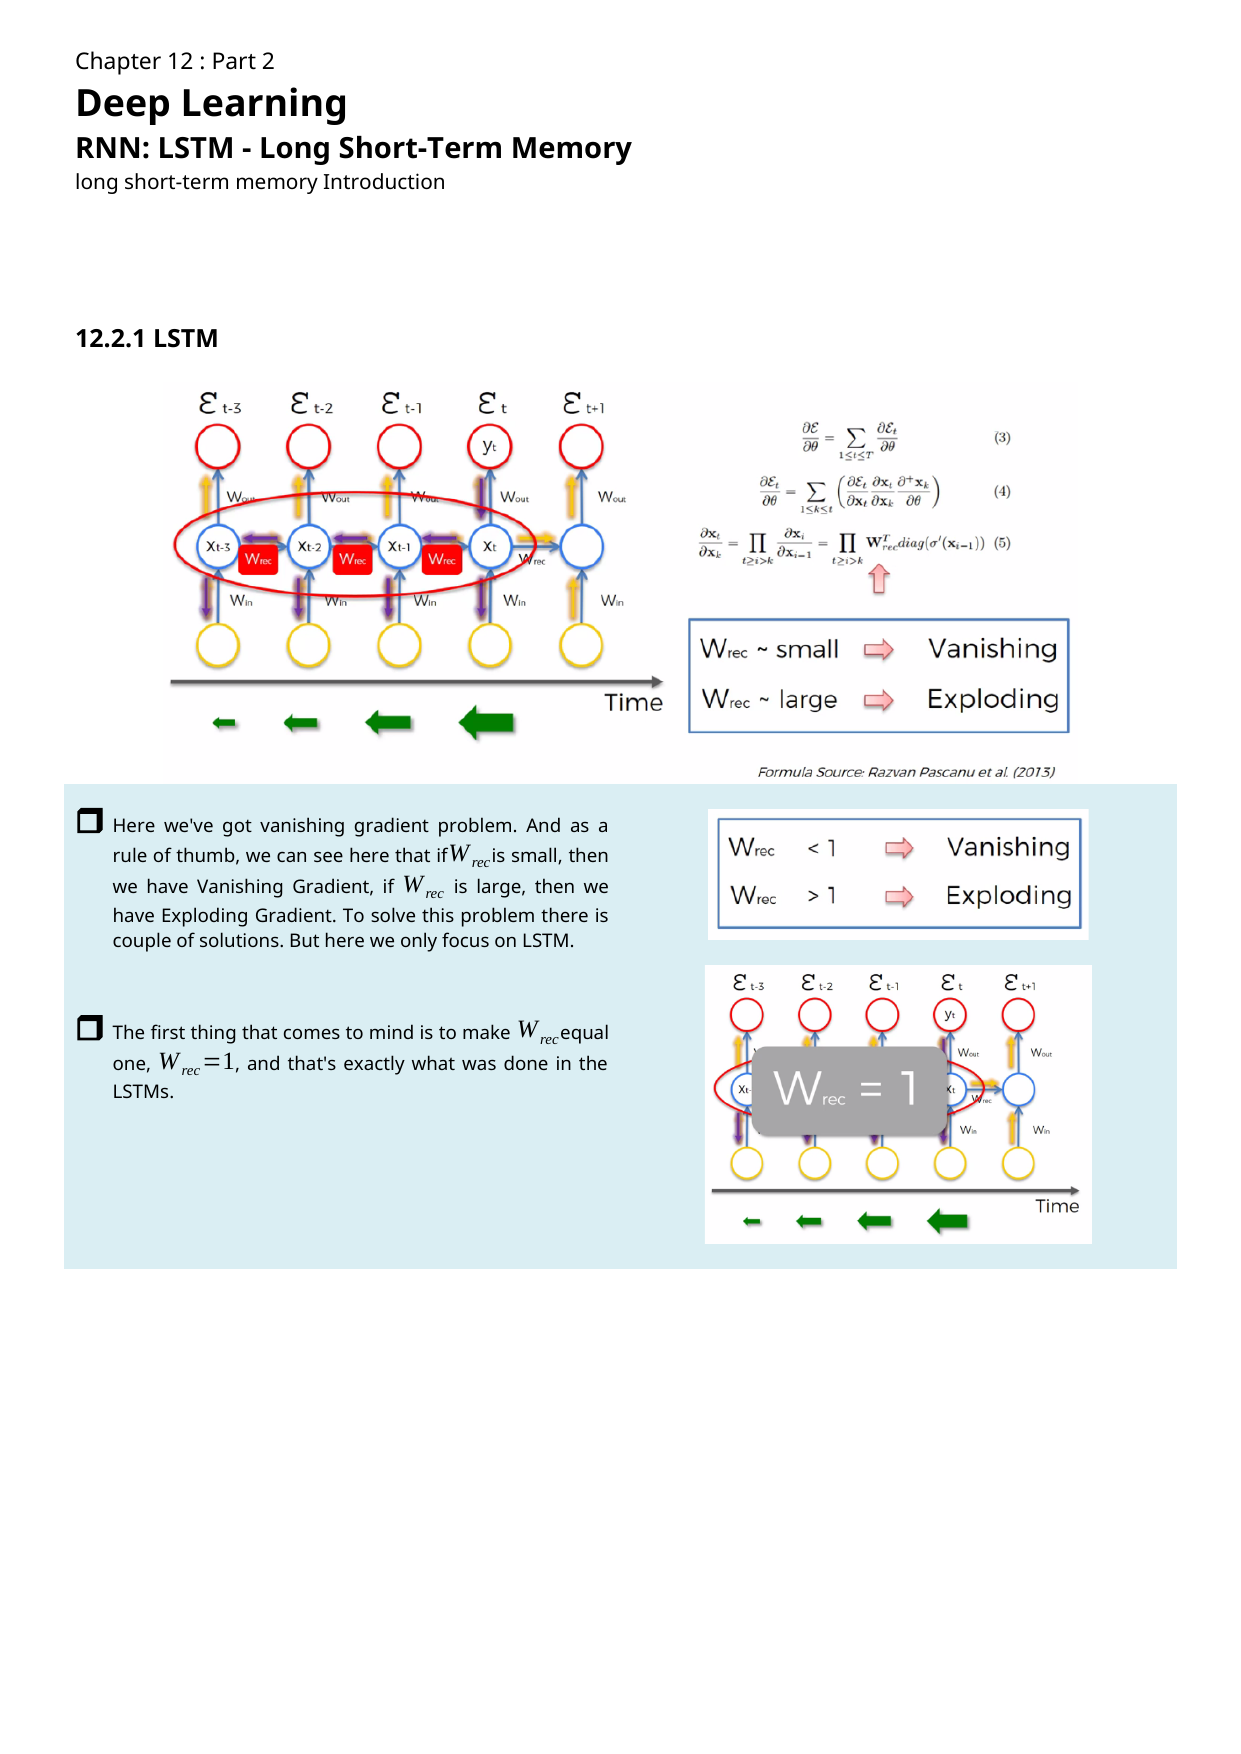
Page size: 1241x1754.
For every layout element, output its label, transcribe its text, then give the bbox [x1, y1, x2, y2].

table_cell [620, 965, 1177, 1269]
table_header Here we've got vanishing gradient problem. And as a rule of thumb, we can see here that ifis small, then we have Vanishing Gradient, if is large, then we have Exploding Gradient. To solve this problem there is couple of solutions. But here we only focus on LSTM. [64, 784, 620, 965]
text long short-term memory Introduction [75, 167, 1165, 195]
table_header [620, 784, 1177, 965]
text 12.2.1 LSTM [75, 320, 1165, 354]
table_cell The first thing that comes to mind is to make equal one, , and that's exactly what was done in the LSTMs. [64, 965, 620, 1269]
text RNN: LSTM - Long Short-Term Memory [75, 127, 1165, 167]
text Deep Learning [75, 76, 1165, 127]
picture [704, 965, 1092, 1244]
picture [162, 382, 1078, 784]
picture [708, 809, 1089, 940]
text Chapter 12 : Part 2 [75, 45, 1165, 76]
